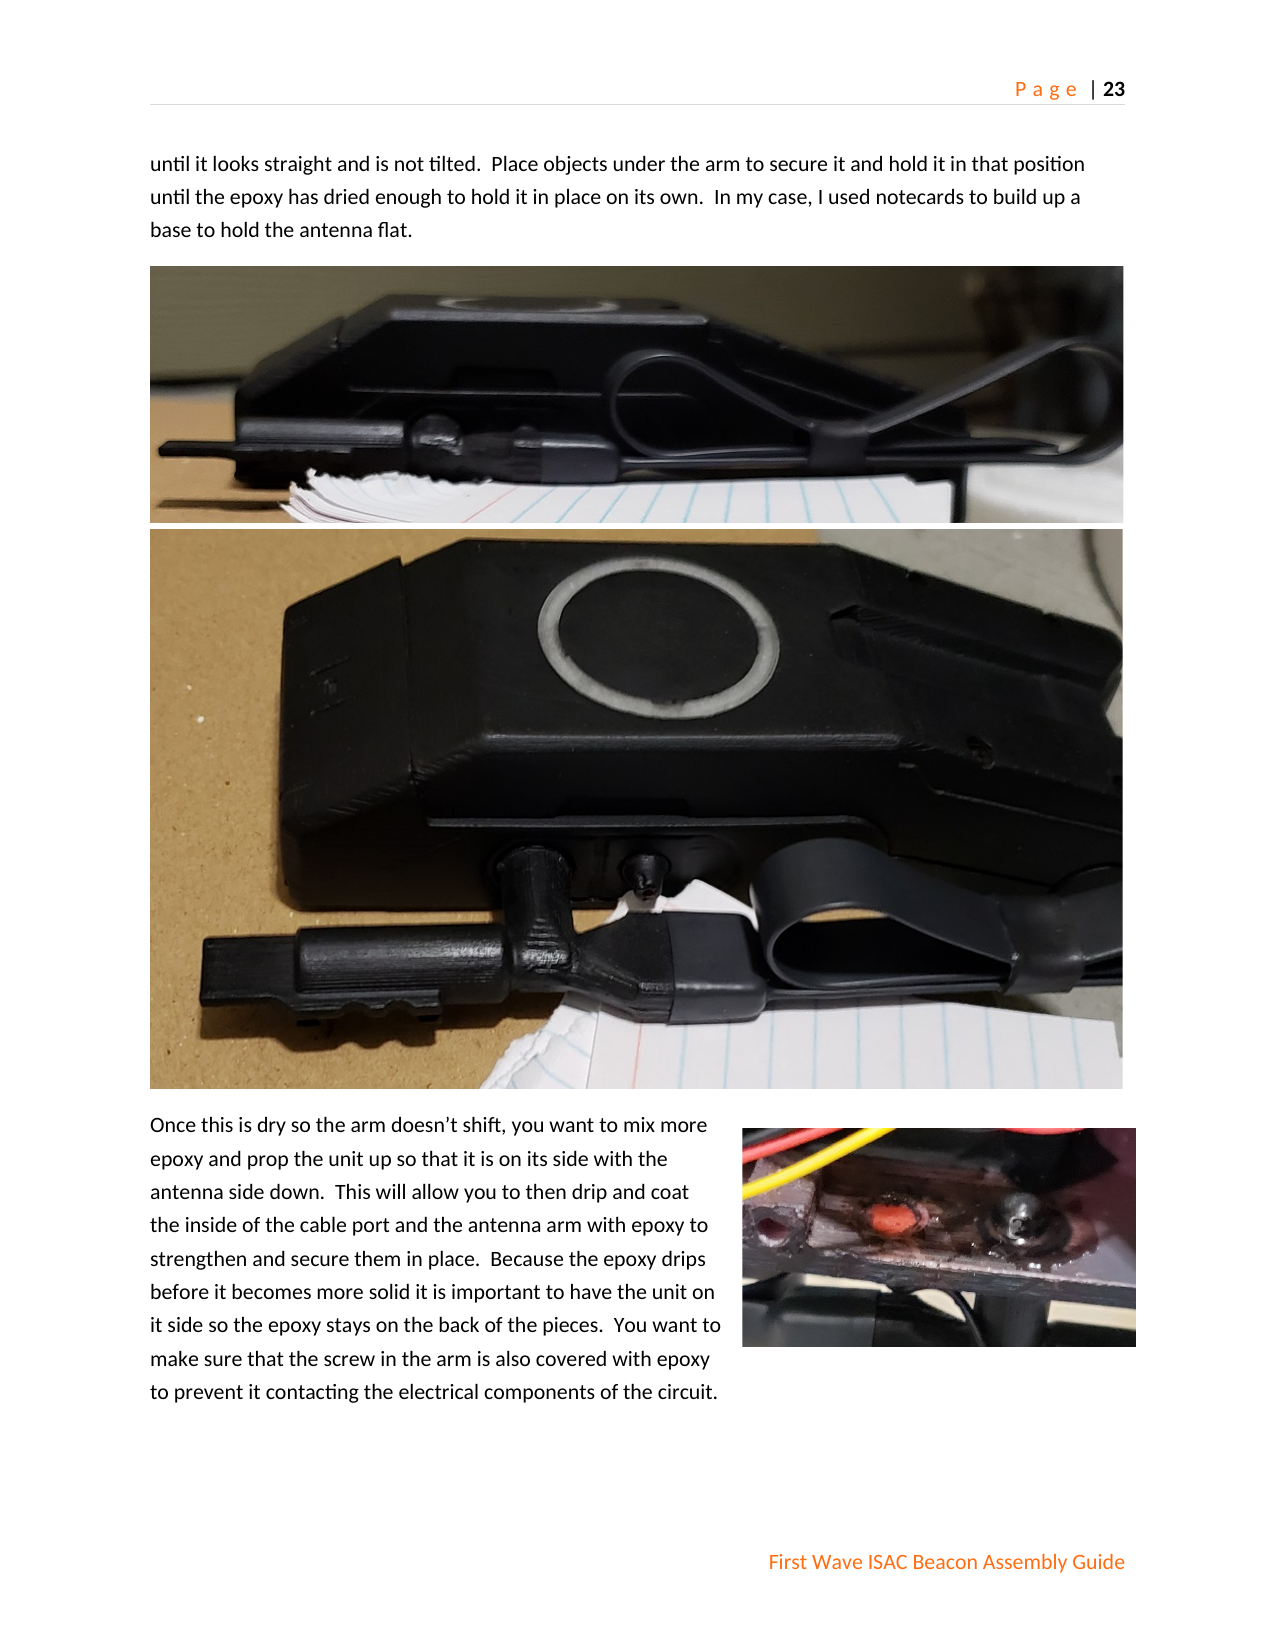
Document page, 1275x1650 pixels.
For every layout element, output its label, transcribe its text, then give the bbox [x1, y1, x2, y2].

picture [150, 266, 1124, 523]
picture [150, 529, 1123, 1089]
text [150, 150, 1125, 243]
picture [742, 1128, 1136, 1347]
